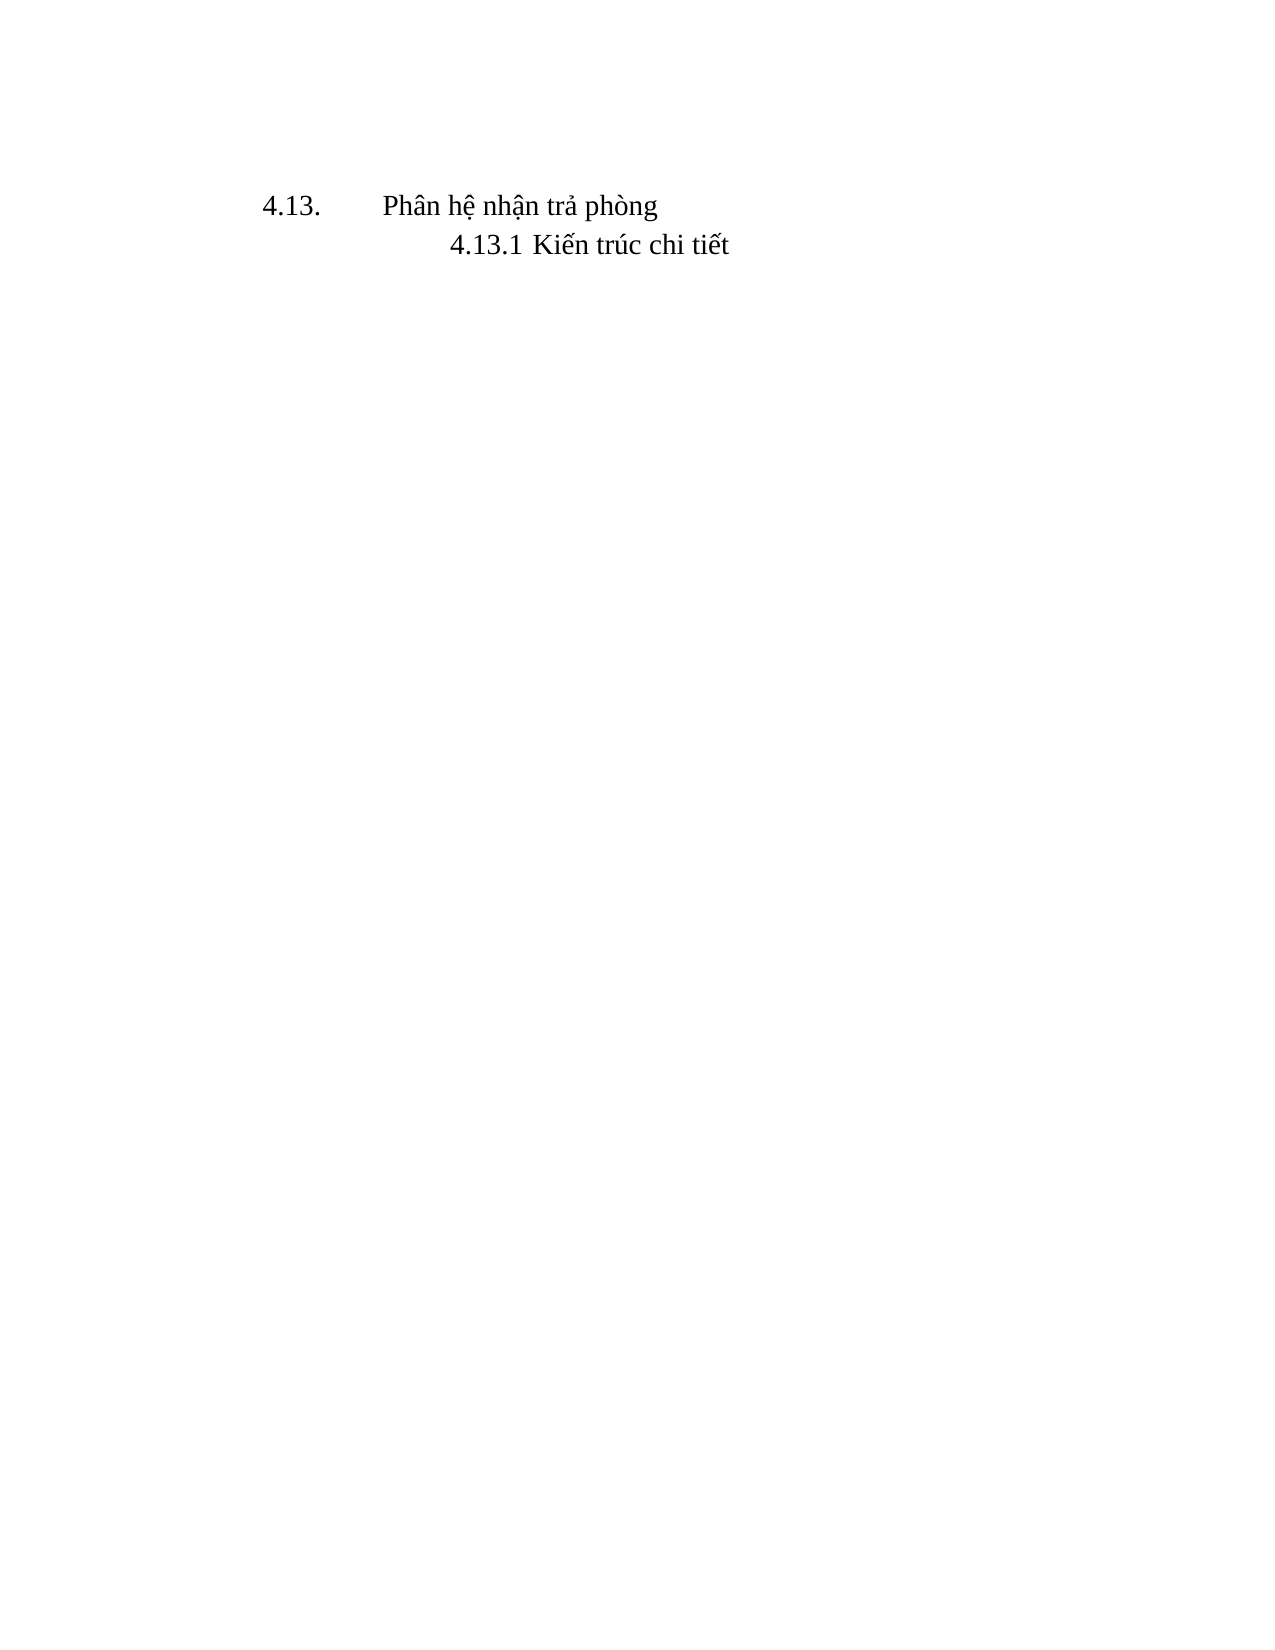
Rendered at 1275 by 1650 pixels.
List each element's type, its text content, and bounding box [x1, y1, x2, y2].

title Kiến trúc chi tiết [450, 227, 1125, 261]
title Phân hệ nhận trả phòng [262, 188, 1125, 222]
